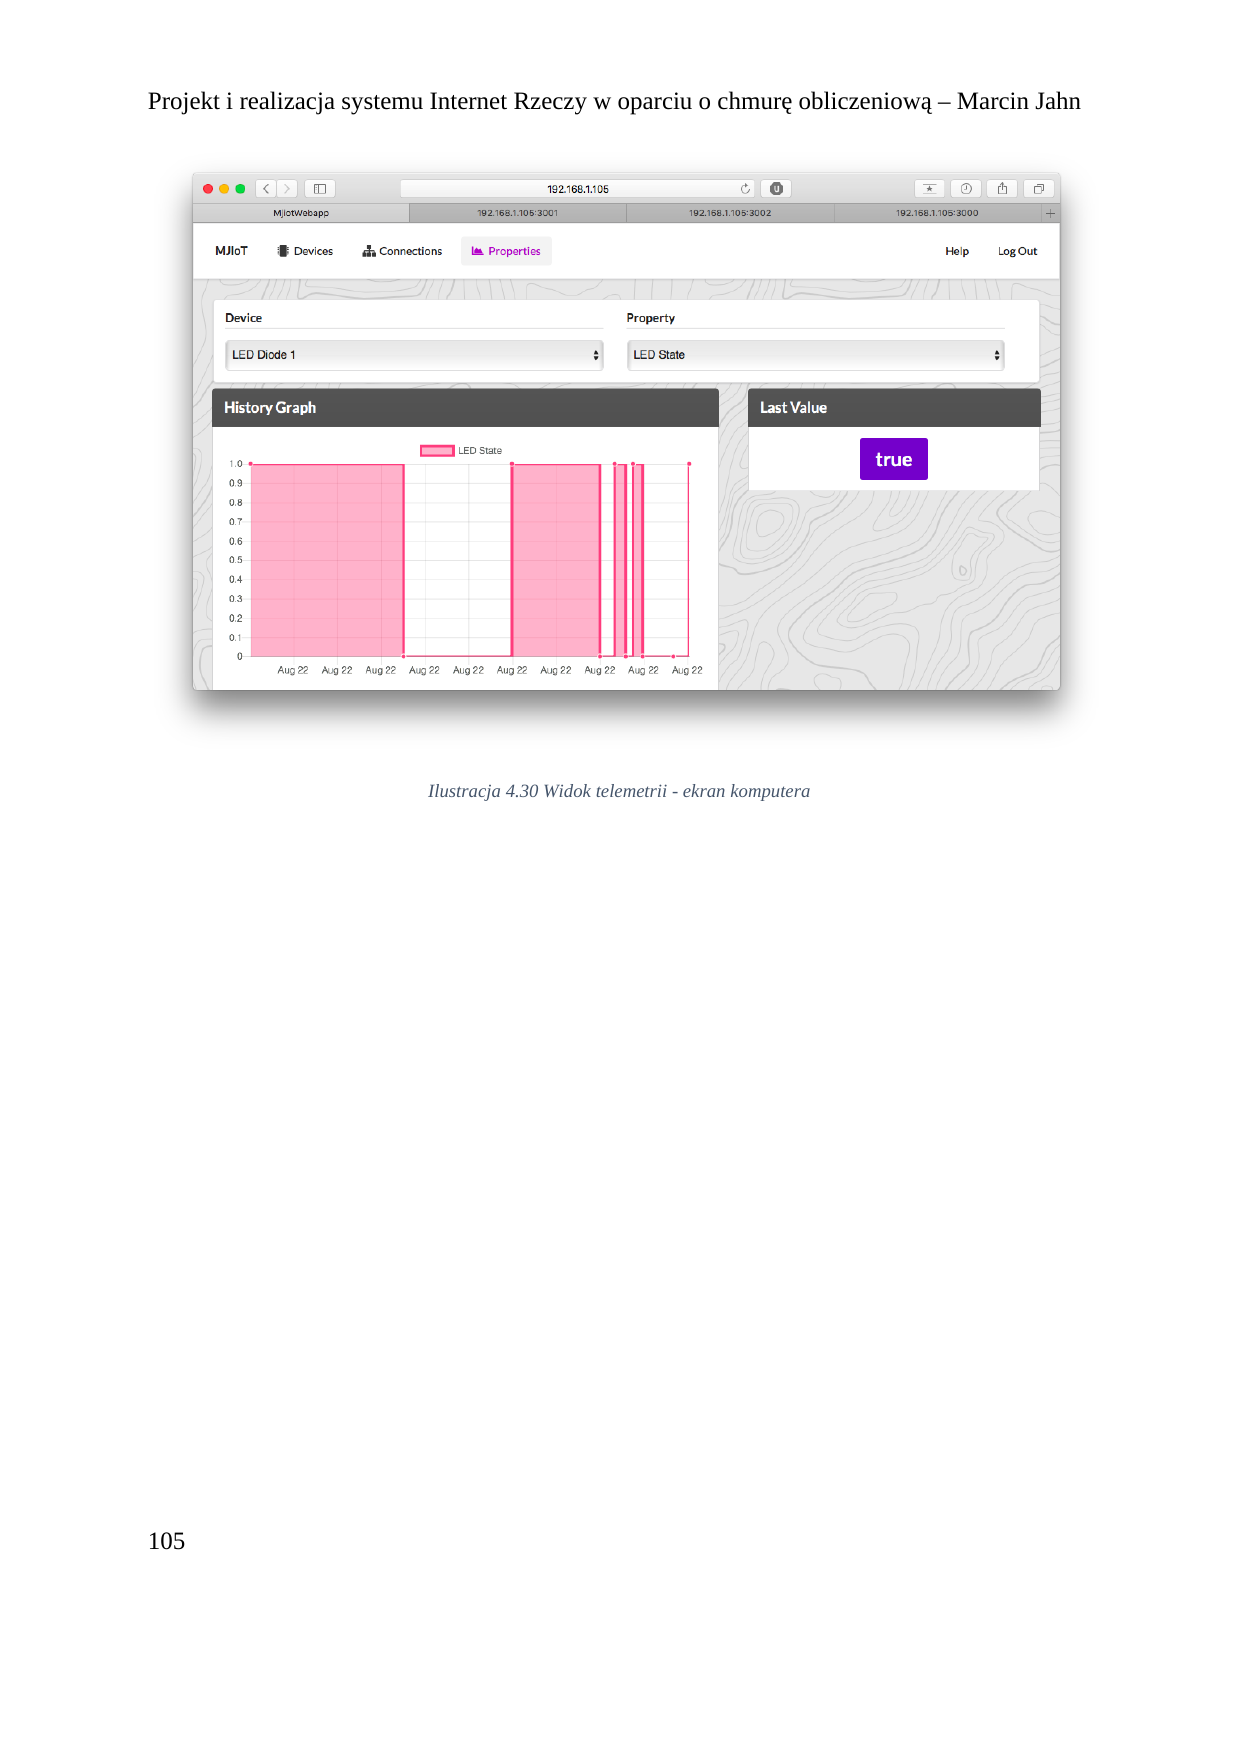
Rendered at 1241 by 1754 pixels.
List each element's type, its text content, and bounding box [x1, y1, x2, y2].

text Ilustracja 4.25 Widok telemetrii - ekran komputera [148, 780, 1093, 802]
picture [147, 147, 1105, 754]
